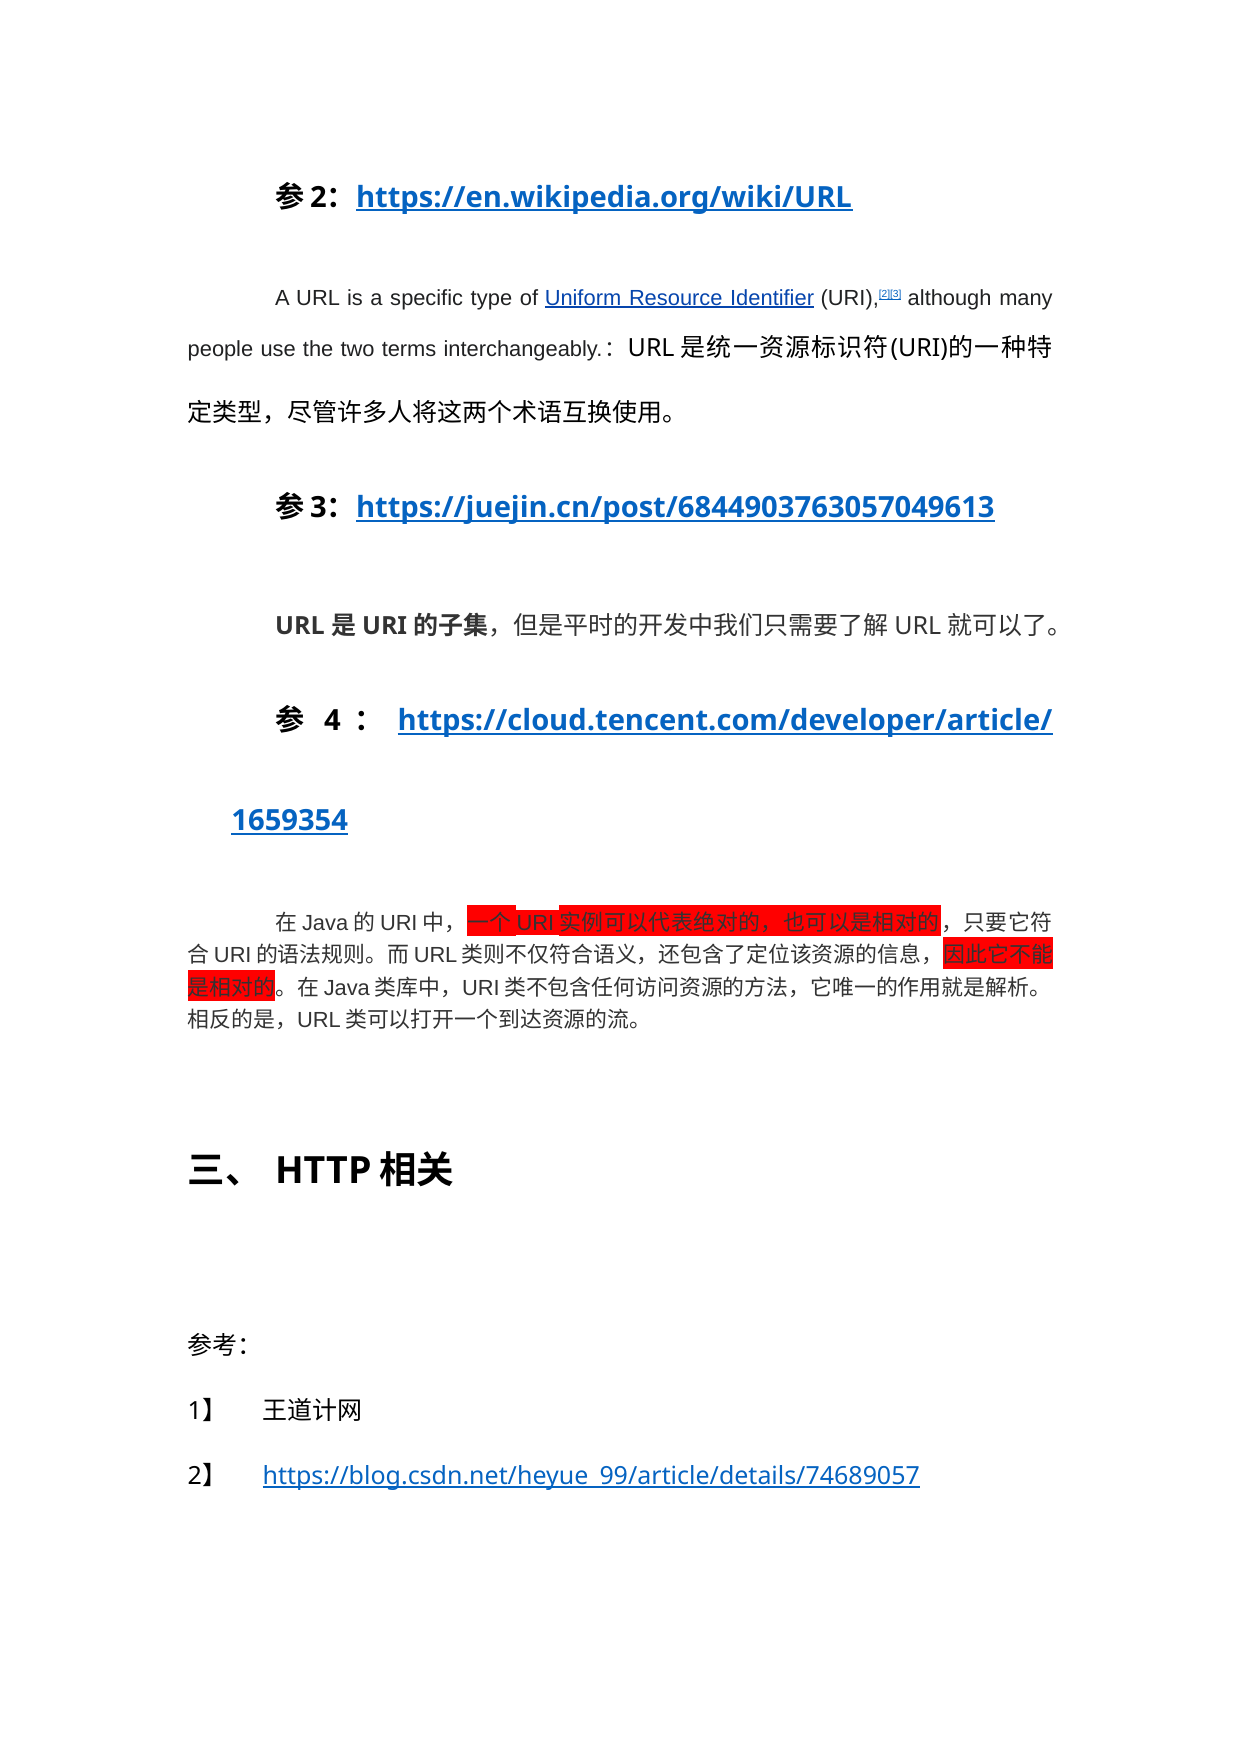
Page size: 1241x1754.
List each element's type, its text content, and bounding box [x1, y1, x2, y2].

text 在Java的URI中，一个URI实例可以代表绝对的，也可以是相对的，只要它符合URI的语法规则。而URL类则不仅符合语义，还包含了定位该资源的信息，因此它不能是相对的。在Java类库中，URI类不包含任何访问资源的方法，它唯一的作用就是解析。相反的是，URL类可以打开一个到达资源的流。 [187, 904, 1053, 1034]
list 王道计网 [187, 1376, 1053, 1441]
subtitle 参3：https://juejin.cn/post/6844903763057049613 [231, 472, 1053, 537]
text A URL is a specific type of Uniform Resource Identifier (URI),[2][3] although many people use the two terms interchangeably.：URL是统一资源标识符(URI)的一种特定类型，尽管许多人将这两个术语互换使用。 [187, 281, 1053, 443]
list https://blog.csdn.net/heyue_99/article/details/74689057 [187, 1441, 1053, 1506]
text 参考： [187, 1311, 1053, 1376]
subtitle HTTP相关 [187, 1135, 1053, 1200]
text URL 是 URI 的子集，但是平时的开发中我们只需要了解 URL 就可以了。 [187, 591, 1053, 656]
subtitle 参4：https://cloud.tencent.com/developer/article/1659354 [231, 686, 1053, 852]
subtitle 参2：https://en.wikipedia.org/wiki/URL [231, 162, 1053, 227]
